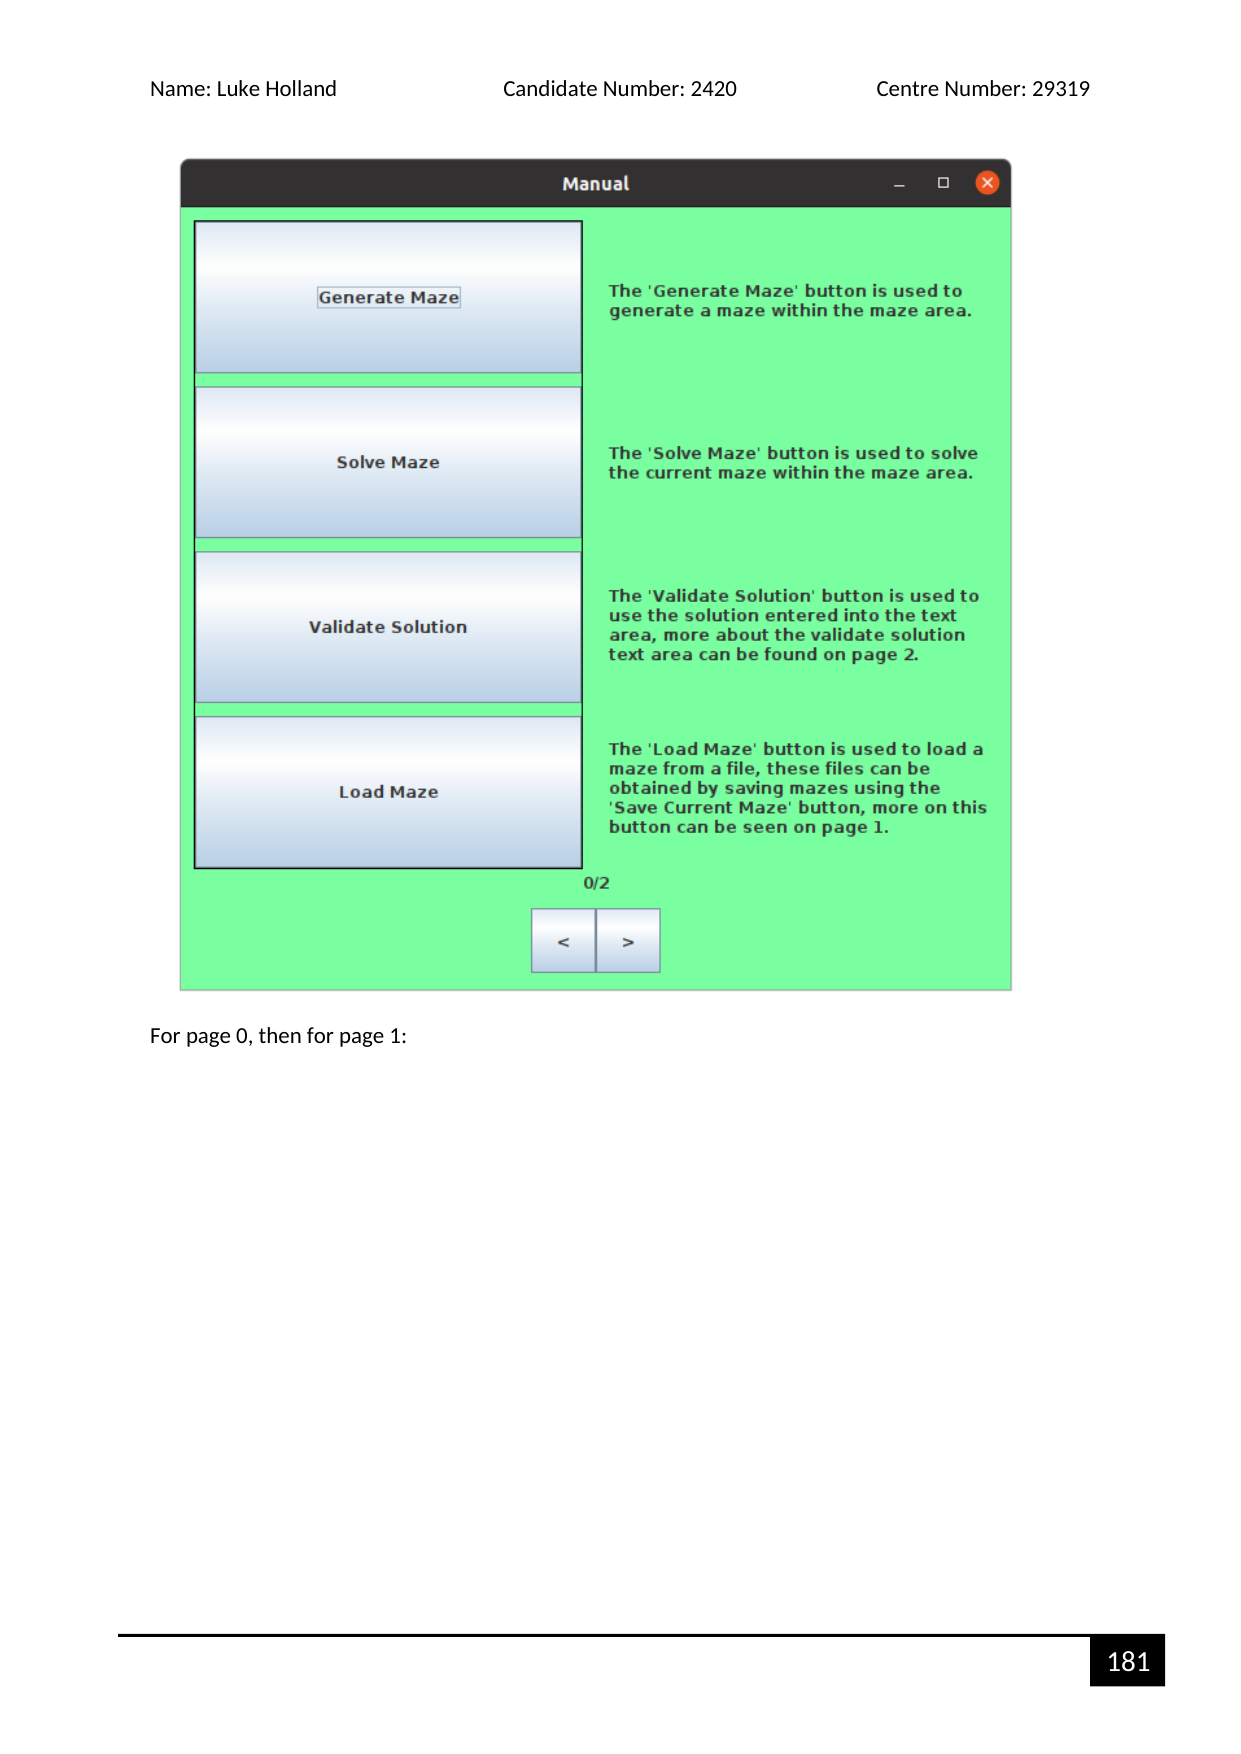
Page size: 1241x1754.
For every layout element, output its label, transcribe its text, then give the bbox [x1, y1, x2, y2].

text For page 0, then for page 1: [150, 1021, 1090, 1049]
